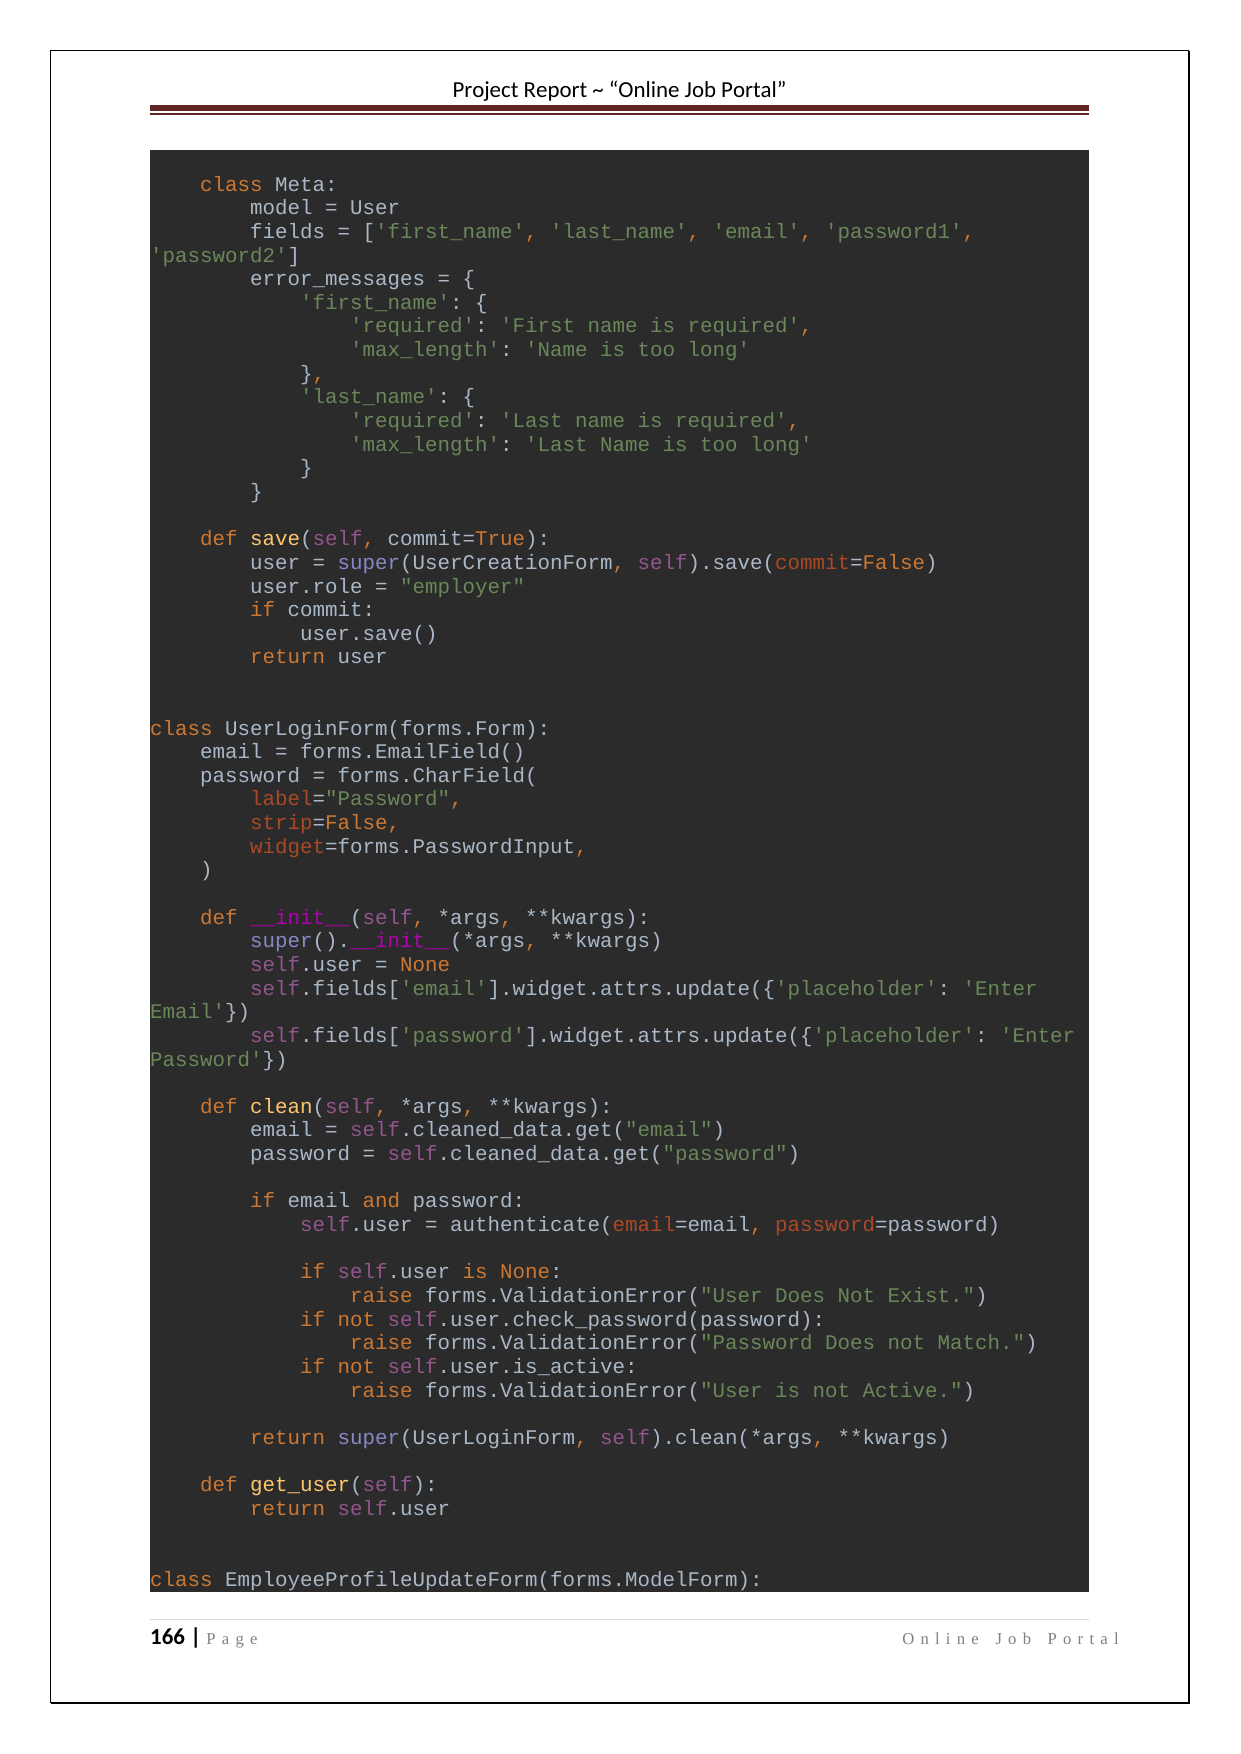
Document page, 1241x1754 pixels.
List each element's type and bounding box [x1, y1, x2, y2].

text [150, 150, 1089, 1592]
